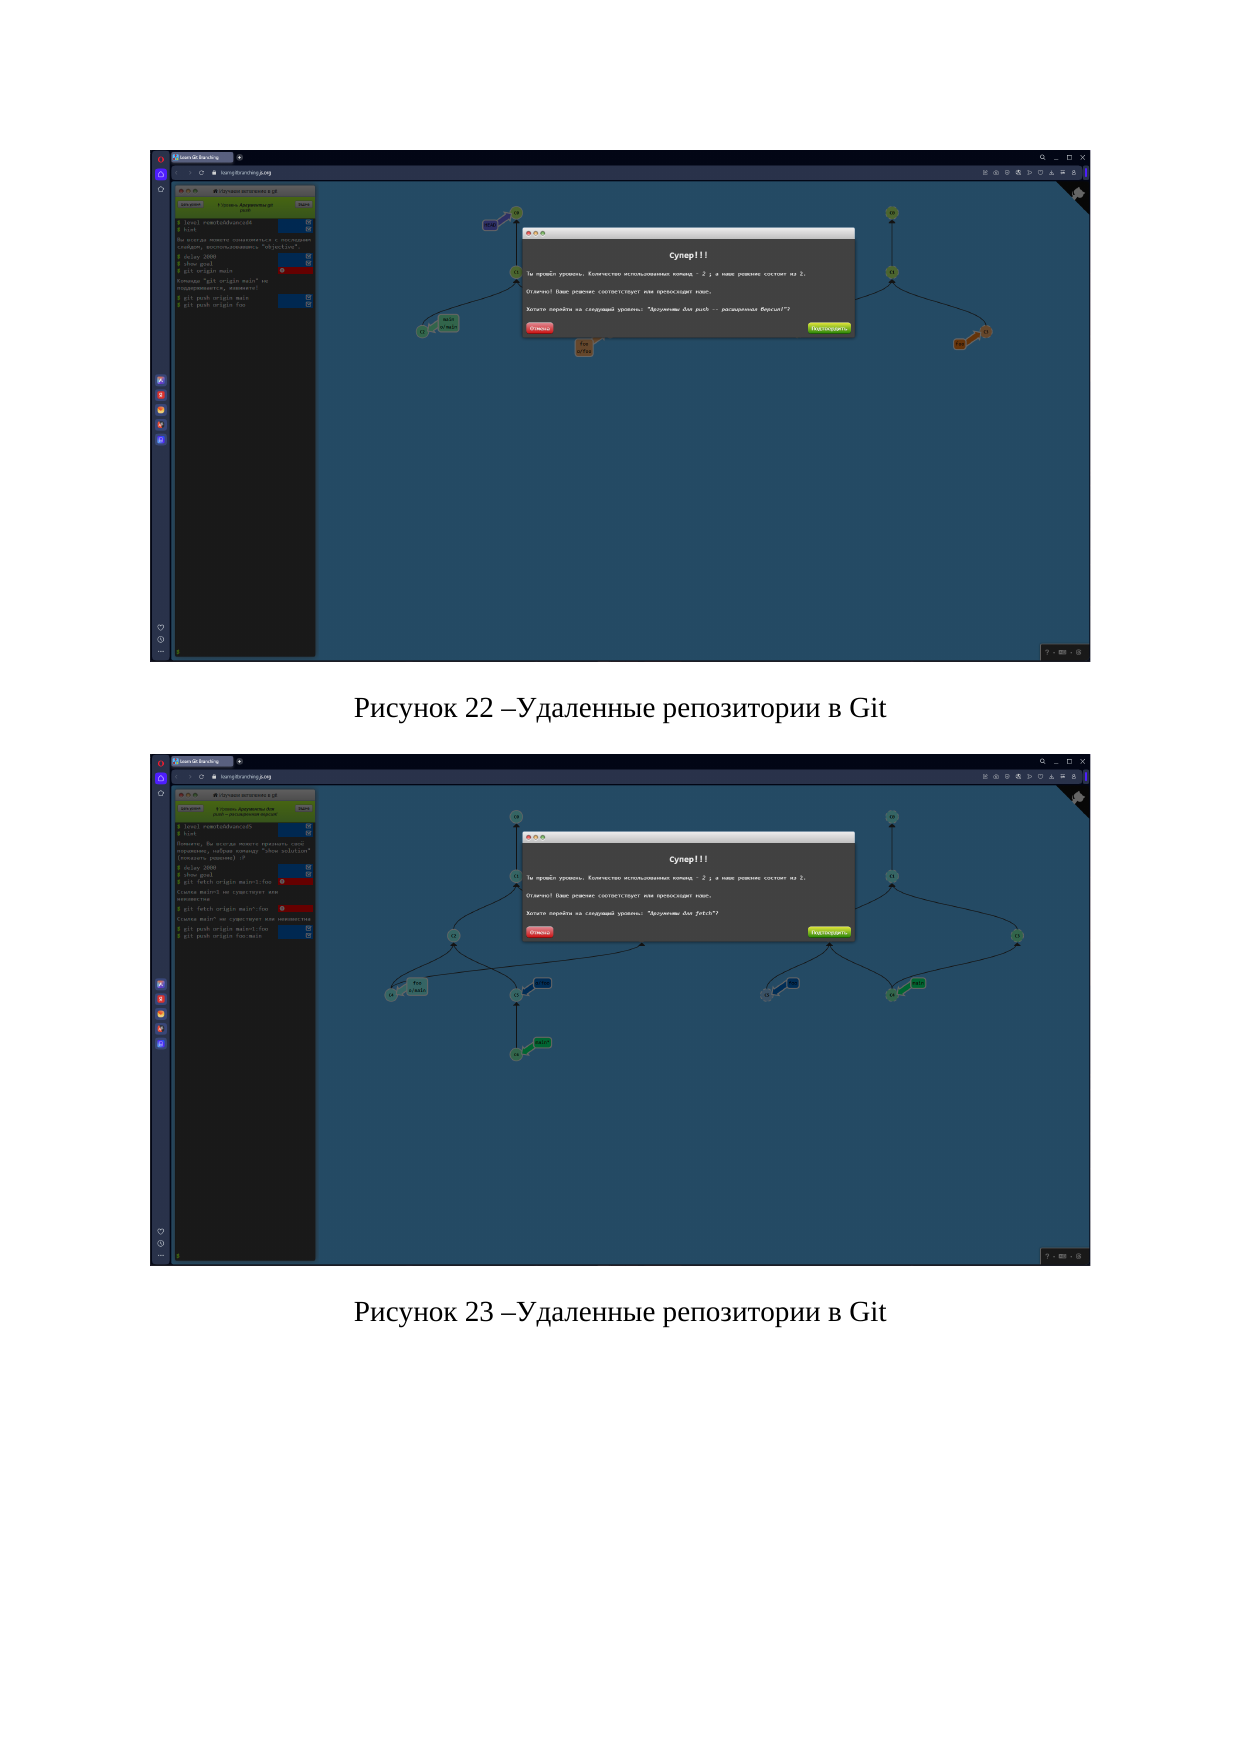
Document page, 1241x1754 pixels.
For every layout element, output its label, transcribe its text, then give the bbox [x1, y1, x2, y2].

picture [150, 150, 1091, 662]
picture [150, 754, 1091, 1266]
text Рисунок 22 –Удаленные репозитории в Git [150, 691, 1090, 724]
text Рисунок 23 –Удаленные репозитории в Git [150, 1294, 1090, 1328]
